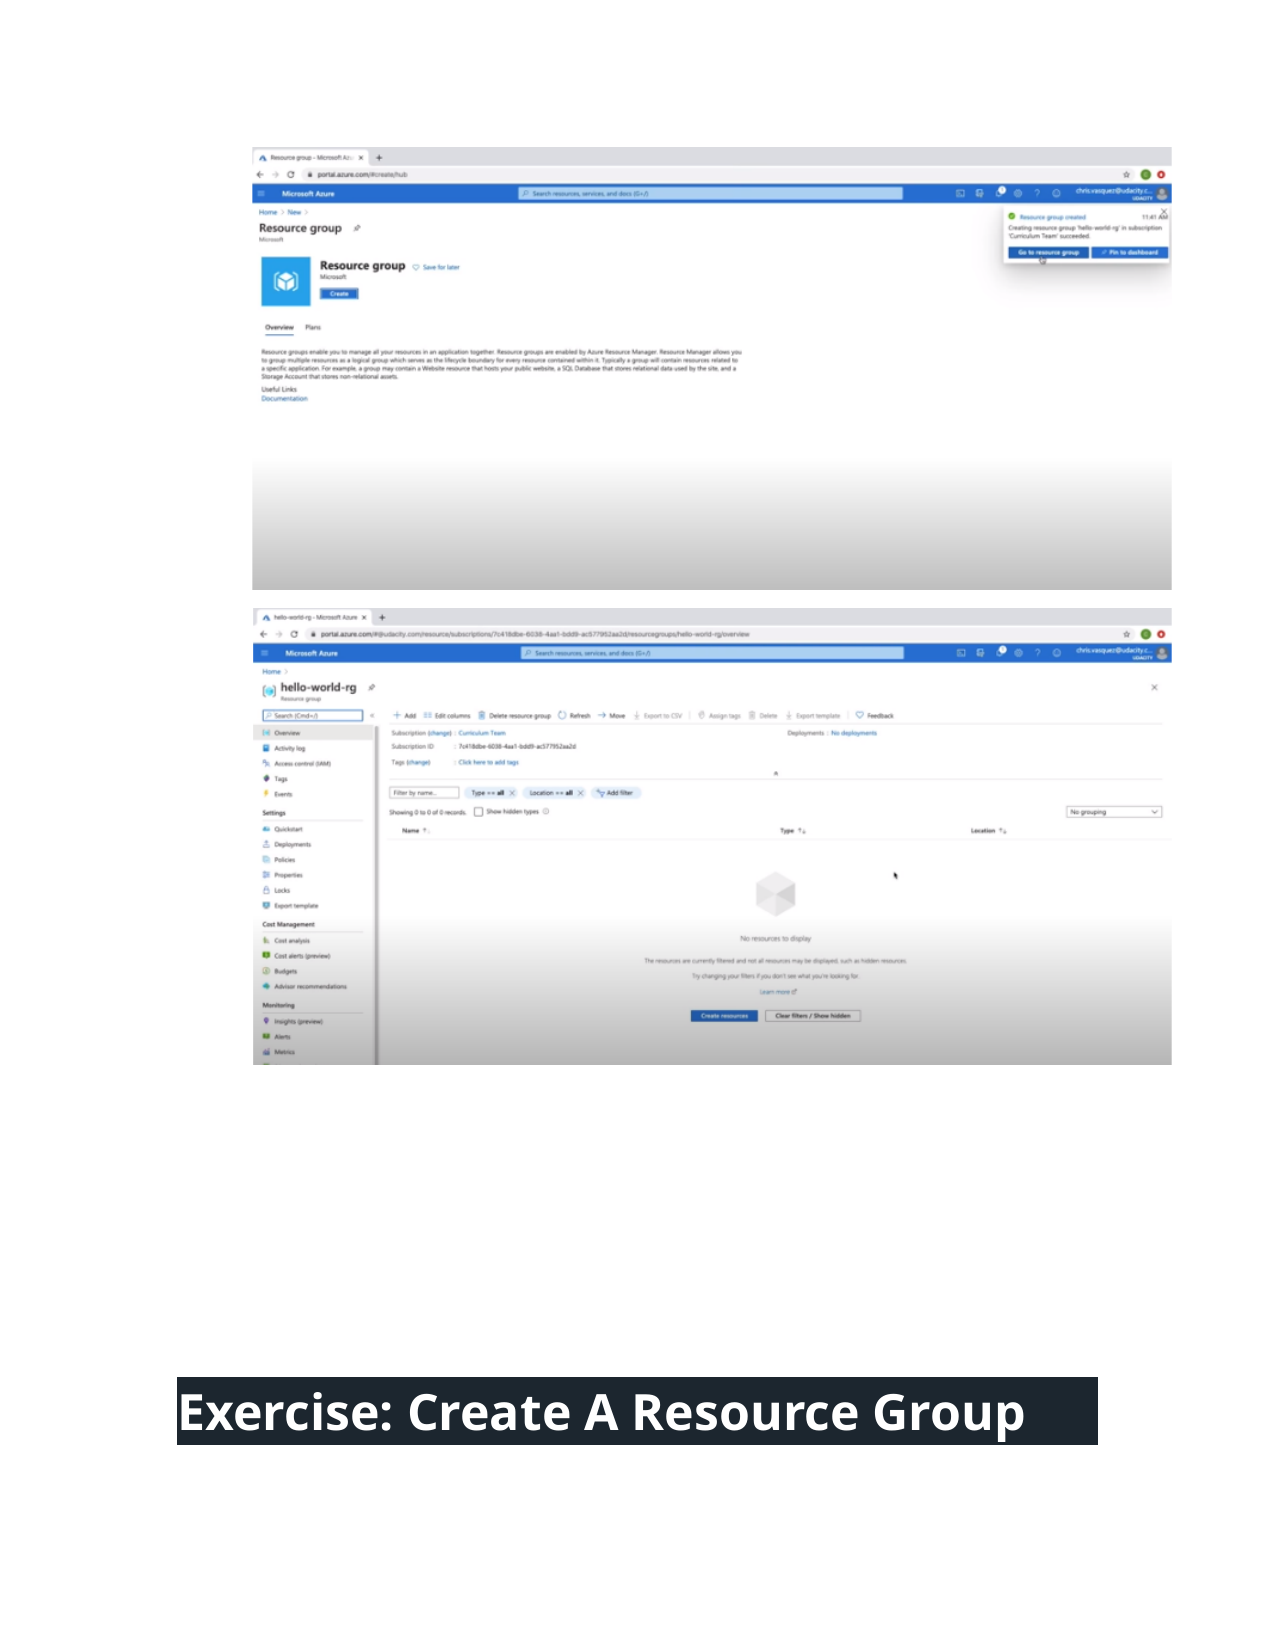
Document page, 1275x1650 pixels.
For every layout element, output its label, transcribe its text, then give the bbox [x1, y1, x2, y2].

subtitle Exercise: Create A Resource Group [177, 1377, 1098, 1445]
picture [252, 147, 1173, 590]
picture [252, 608, 1173, 1065]
